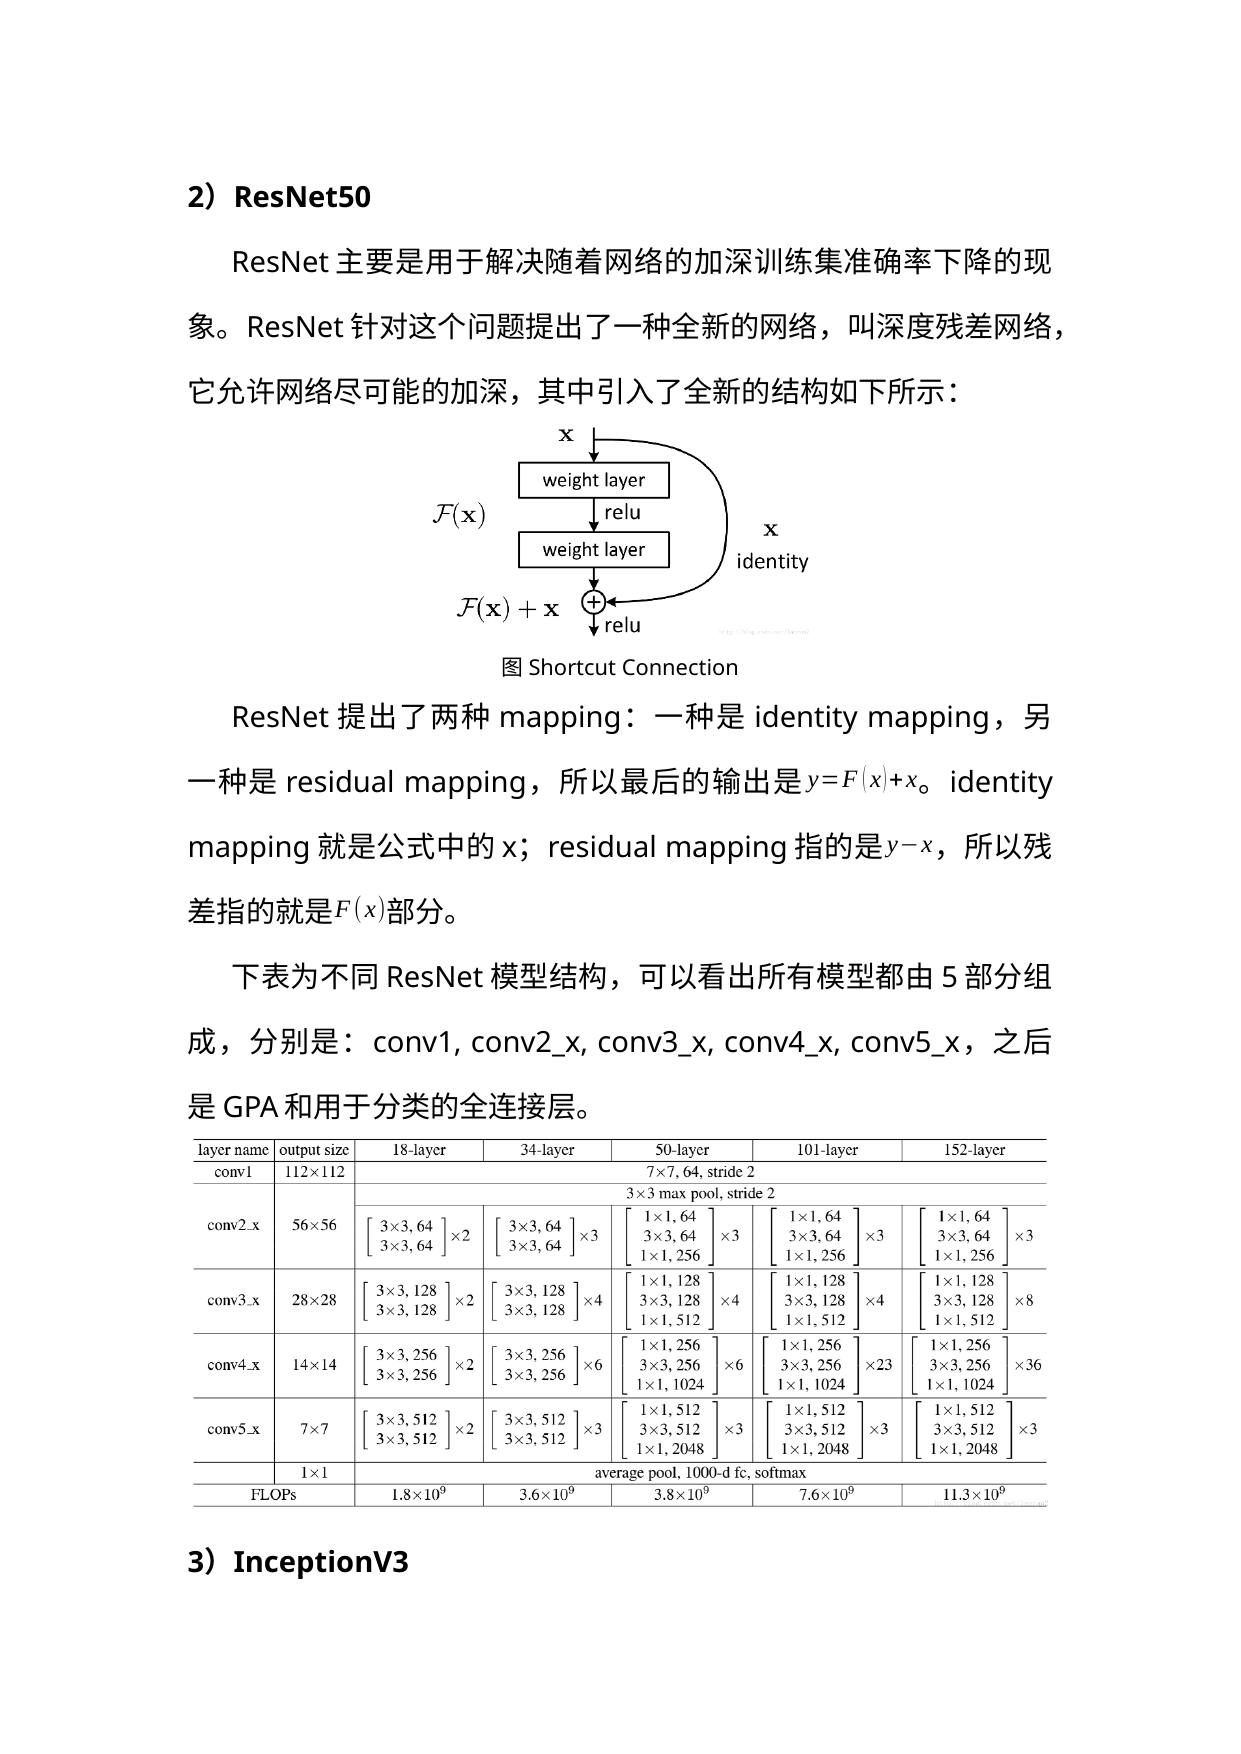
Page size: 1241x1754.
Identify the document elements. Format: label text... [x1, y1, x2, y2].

text ResNet提出了两种mapping：一种是identity mapping，另一种是residual mapping，所以最后的输出是。identity mapping就是公式中的x；residual mapping指的是，所以残差指的就是部分。 [187, 682, 1053, 942]
text ResNet主要是用于解决随着网络的加深训练集准确率下降的现象。ResNet针对这个问题提出了一种全新的网络，叫深度残差网络，它允许网络尽可能的加深，其中引入了全新的结构如下所示： [187, 227, 1053, 422]
picture [187, 1137, 1053, 1511]
text 2）ResNet50 [187, 162, 1053, 227]
text 图 Shortcut Connection [187, 649, 1053, 682]
text 3）InceptionV3 [187, 1527, 1053, 1592]
picture [427, 422, 813, 638]
text 下表为不同ResNet模型结构，可以看出所有模型都由5部分组成，分别是：conv1, conv2_x, conv3_x, conv4_x, conv5_x，之后是GPA和用于分类的全连接层。 [187, 942, 1053, 1137]
